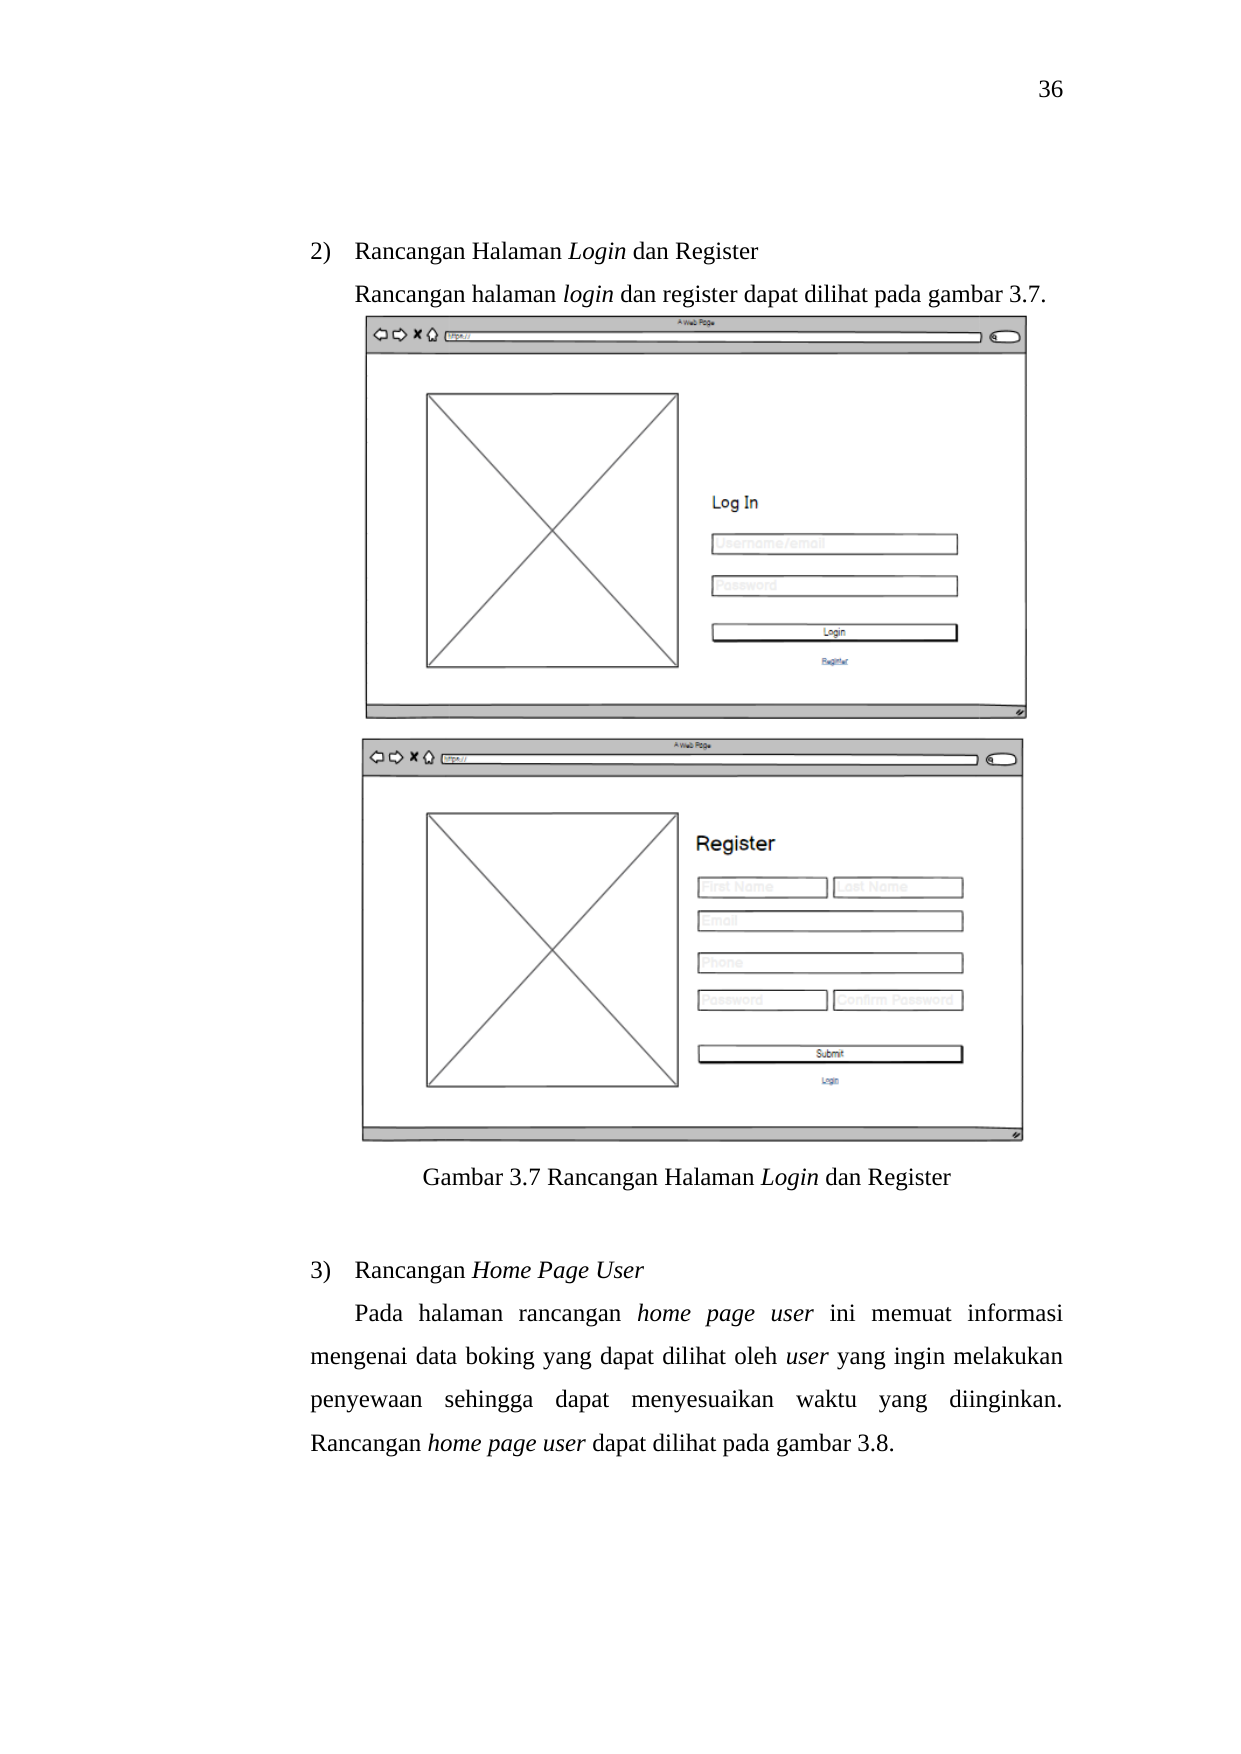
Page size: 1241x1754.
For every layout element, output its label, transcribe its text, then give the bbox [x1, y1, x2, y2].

text Gambar 3.7 Rancangan Halaman Login dan Register [310, 1162, 1063, 1191]
list Pada halaman rancangan home page user ini memuat informasi mengenai data boking yang dapat dilihat oleh user yang ingin melakukan penyewaan sehingga dapat menyesuaikan waktu yang diinginkan. Rancangan home page user dapat dilihat pada gambar 3.8. [310, 1298, 1063, 1456]
list Rancangan halaman login dan register dapat dilihat pada gambar 3.7. [325, 279, 1063, 308]
list Rancangan Halaman Login dan Register [310, 236, 1063, 265]
picture [360, 310, 1028, 1144]
list Rancangan Home Page User [310, 1255, 1063, 1284]
